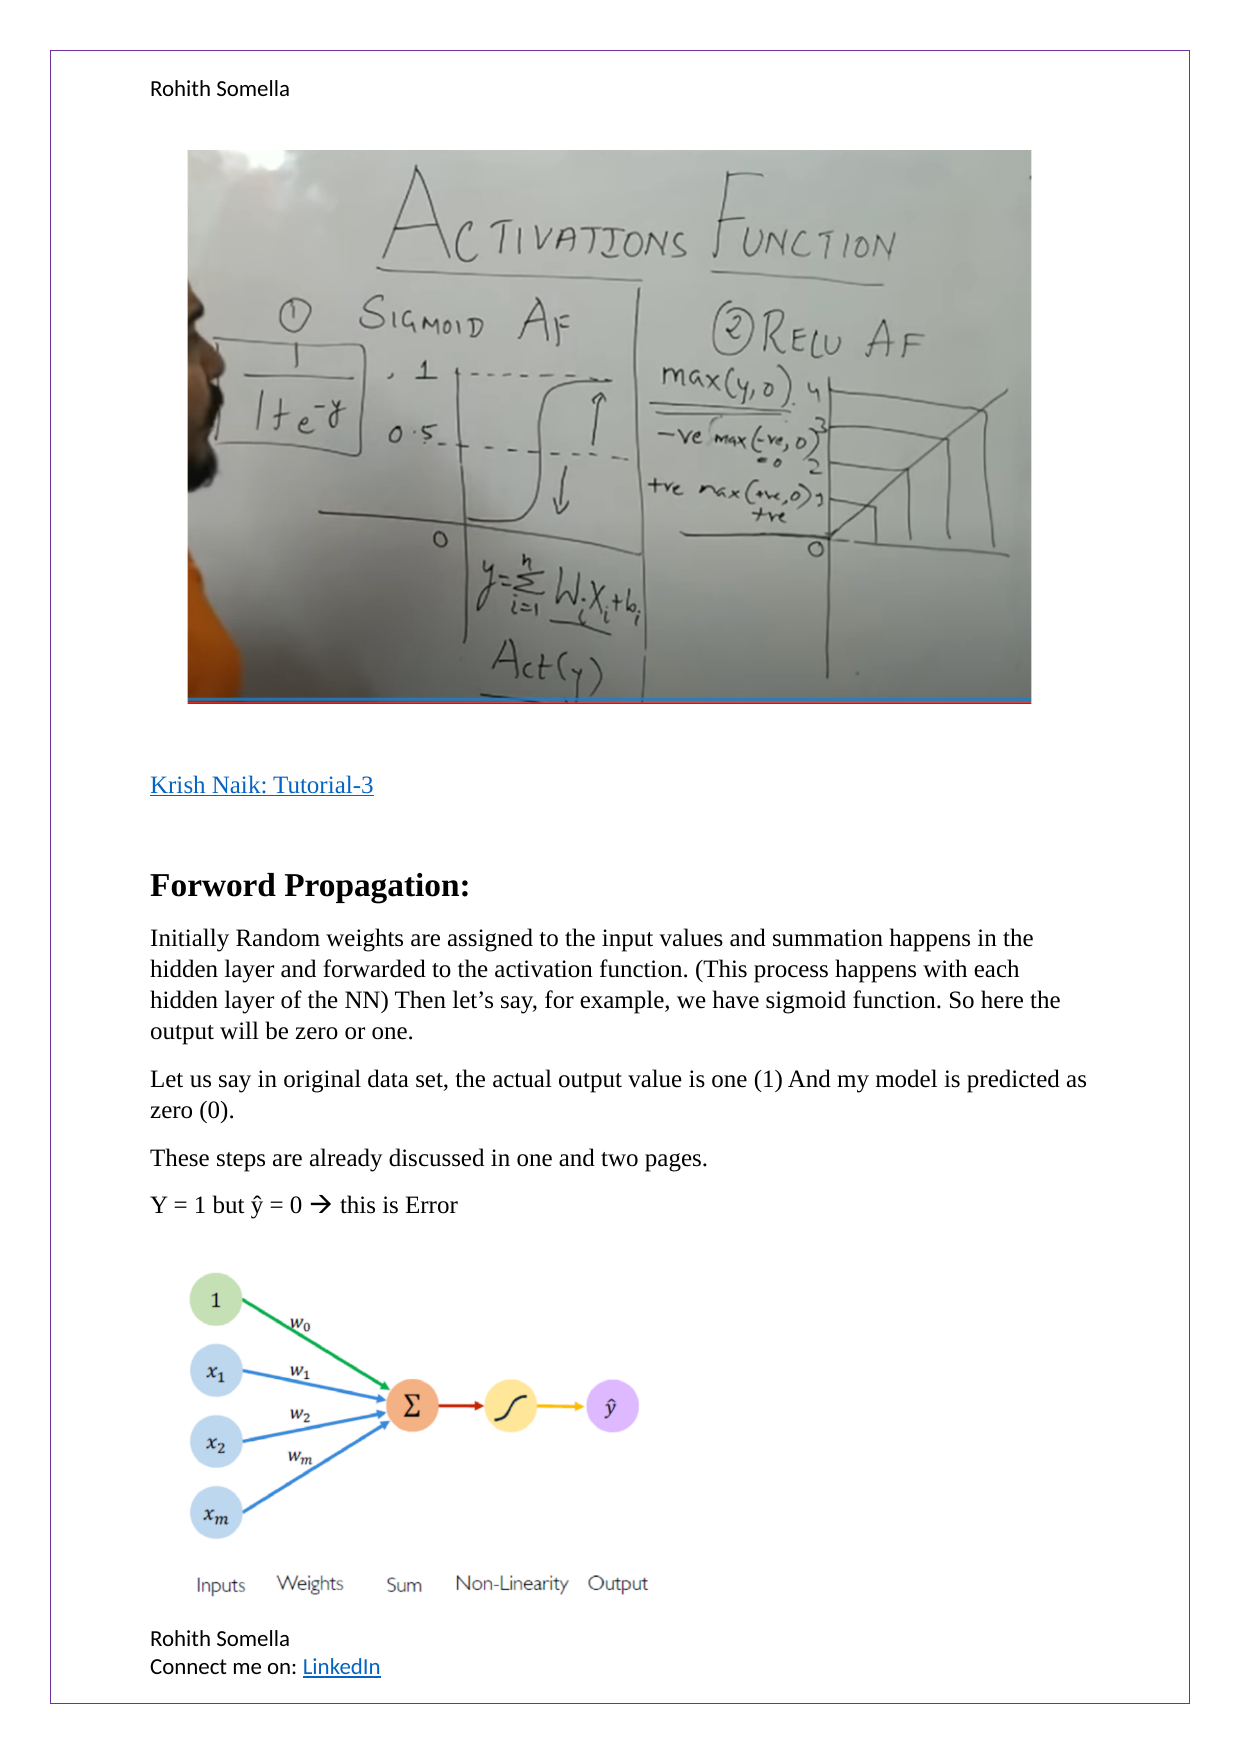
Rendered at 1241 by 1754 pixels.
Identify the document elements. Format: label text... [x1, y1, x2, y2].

text Let us say in original data set, the actual output value is one (1) And my model is predicted as zero (0). [150, 1064, 1090, 1124]
text These steps are already discussed in one and two pages. [150, 1143, 1090, 1171]
picture [150, 1243, 663, 1606]
picture [187, 150, 1032, 704]
text Krish Naik: Tutorial-3 [150, 770, 1090, 798]
text Forword Propagation: [150, 865, 1090, 903]
text Initially Random weights are assigned to the input values and summation happens in the hidden layer and forwarded to the activation function. (This process happens with each hidden layer of the NN) Then let’s say, for example, we have sigmoid function. So here the output will be zero or one. [150, 923, 1090, 1045]
text Y = 1 but ŷ = 0 this is Error [150, 1190, 1090, 1219]
